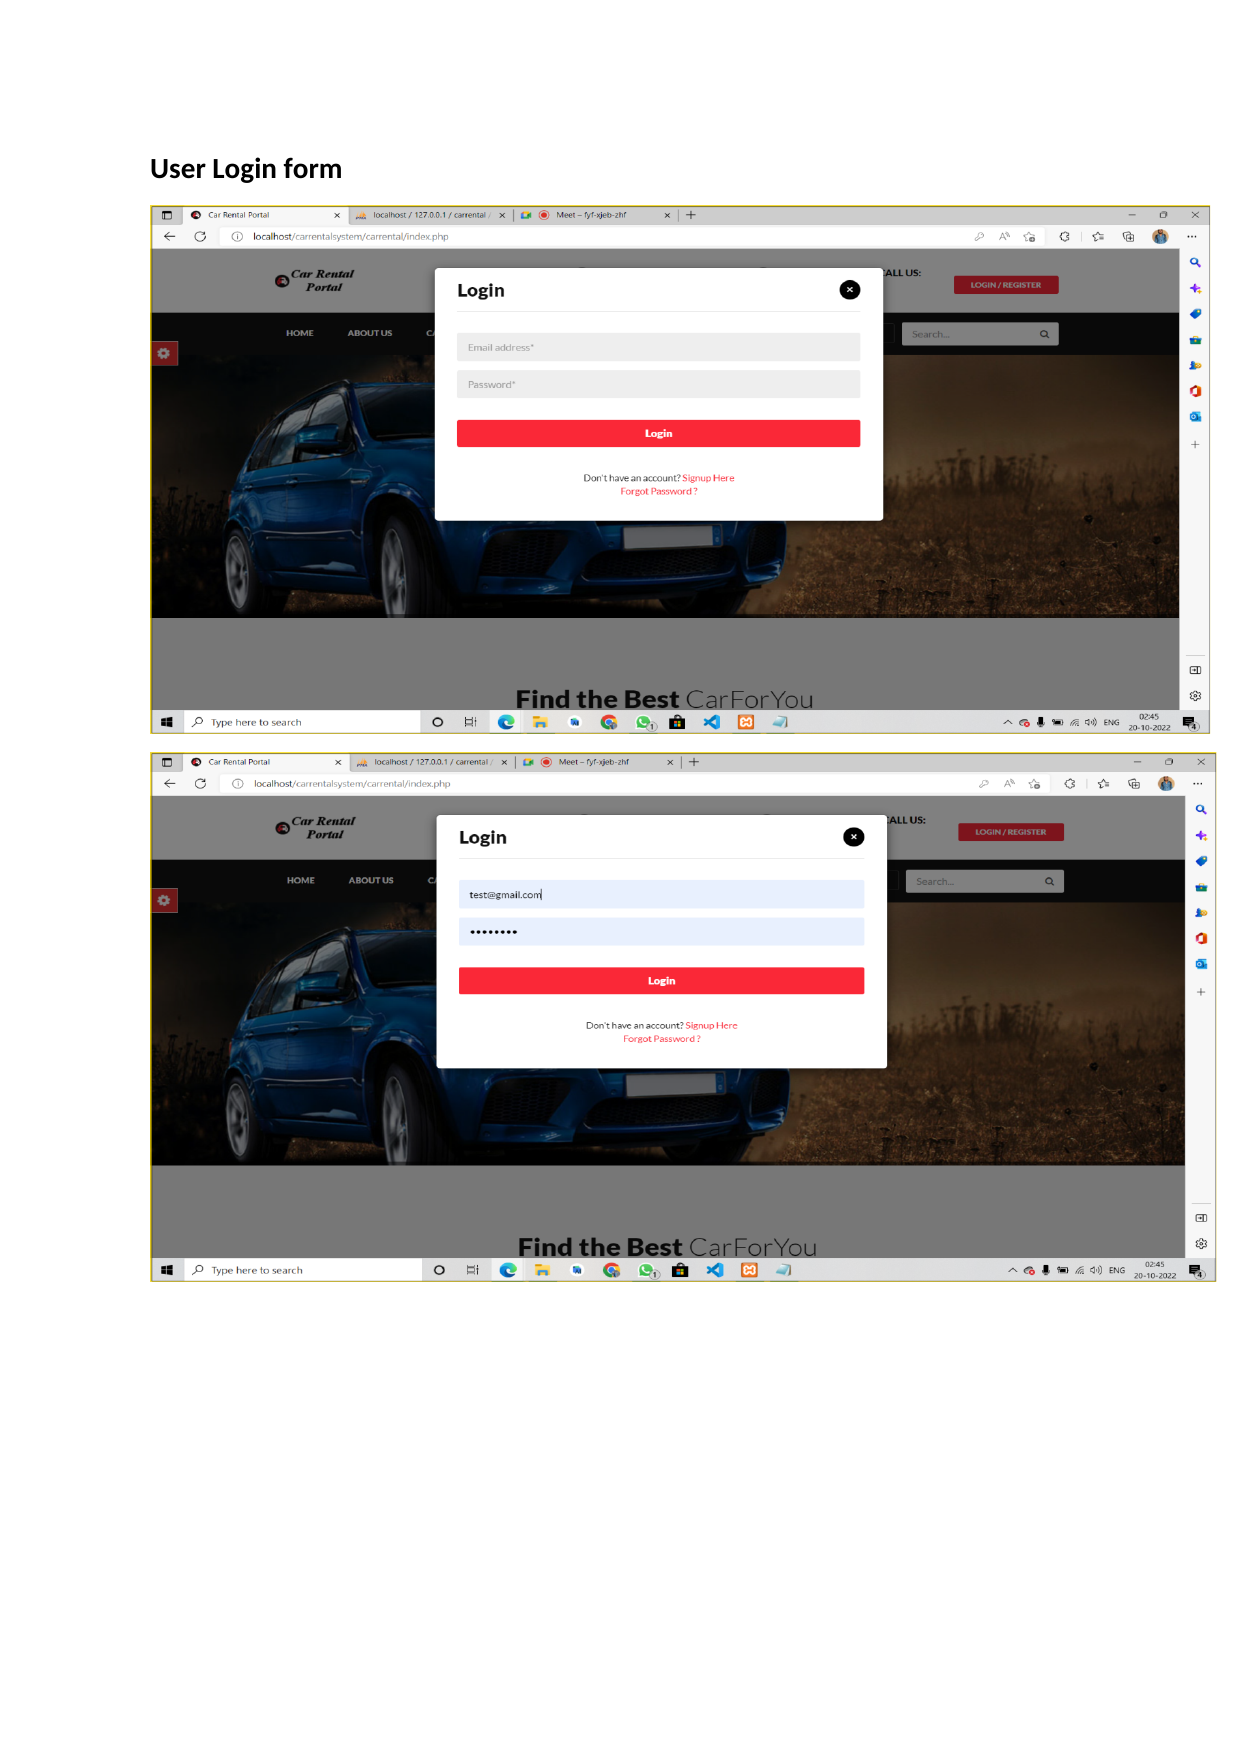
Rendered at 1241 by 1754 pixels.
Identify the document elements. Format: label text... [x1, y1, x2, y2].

picture [150, 752, 1217, 1282]
text User Login form [150, 150, 1090, 186]
picture [150, 205, 1210, 734]
